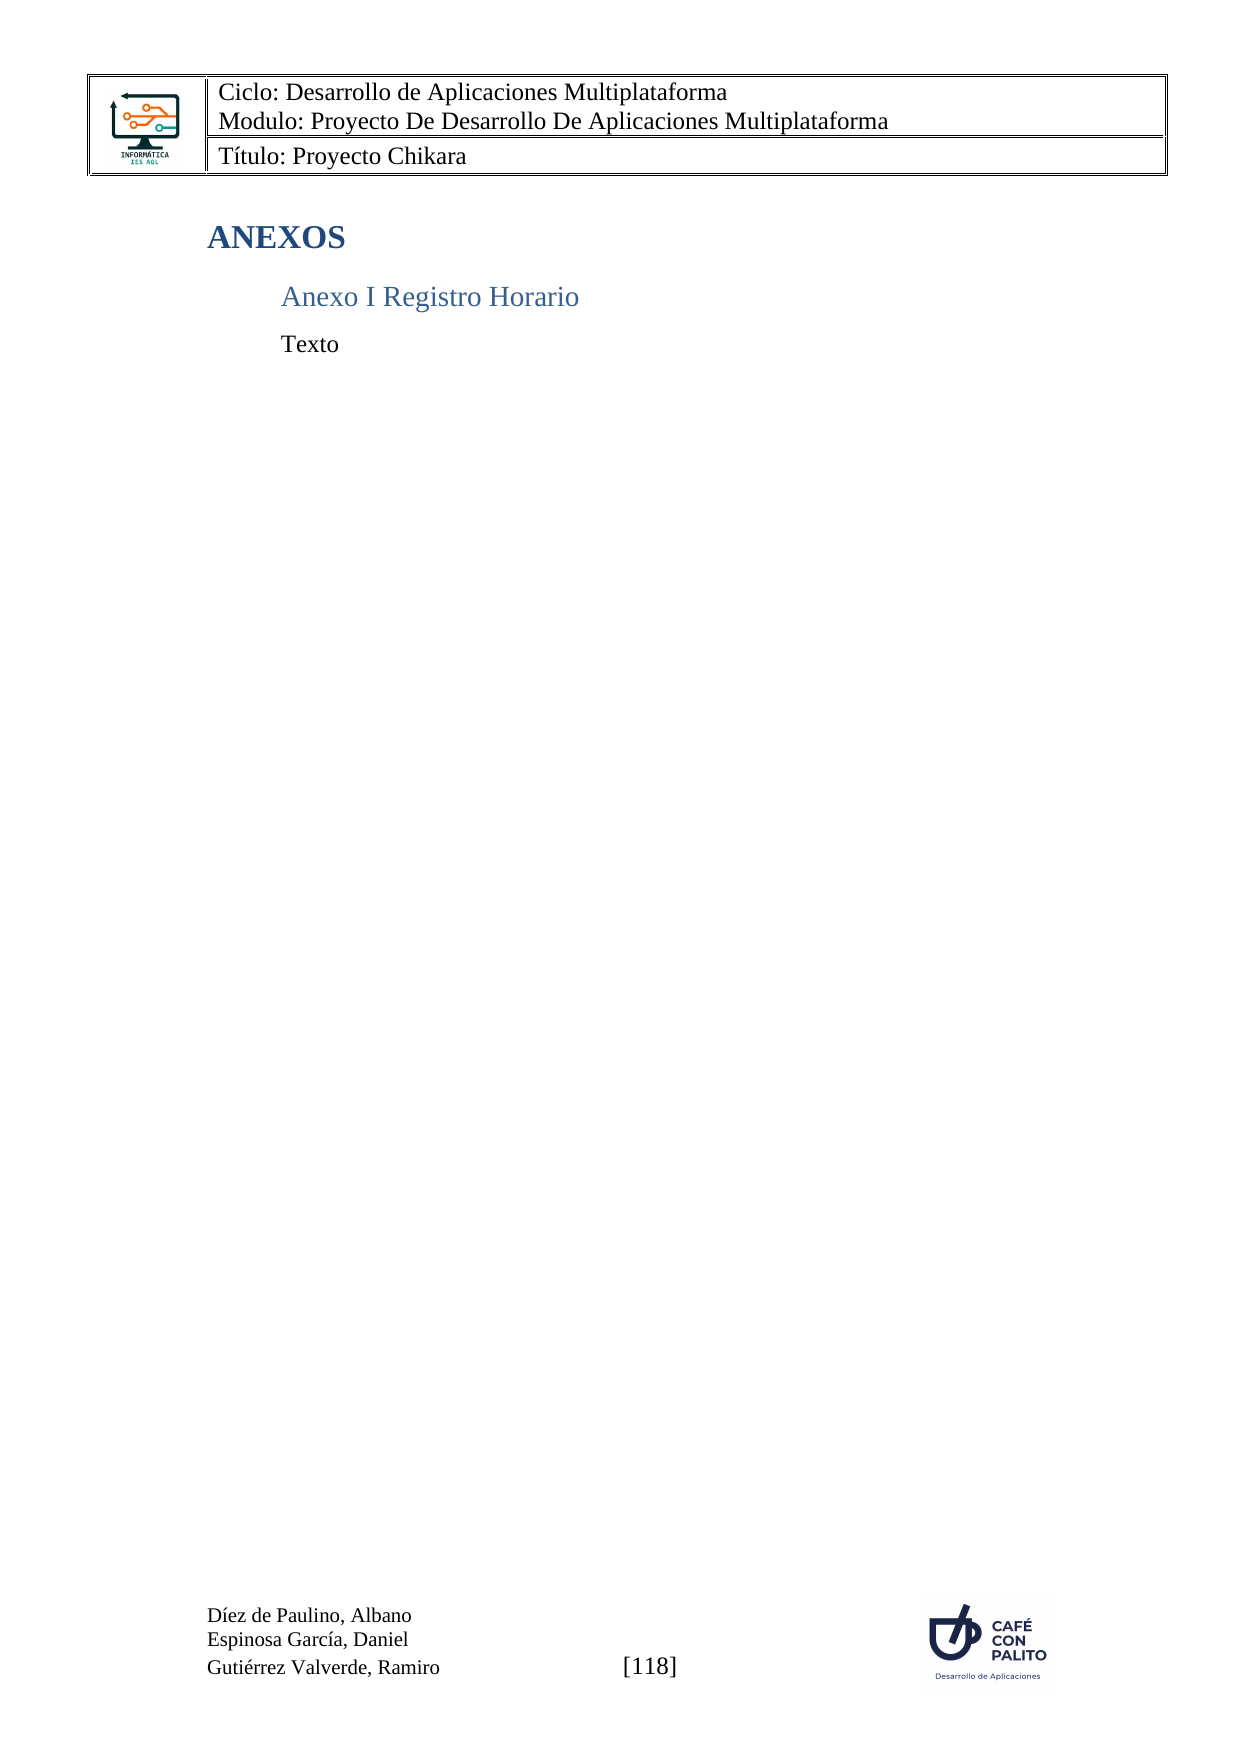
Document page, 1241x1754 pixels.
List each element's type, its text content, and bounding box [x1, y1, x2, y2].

picture [106, 87, 186, 168]
subtitle ANEXOS [207, 217, 1063, 256]
picture [921, 1595, 1058, 1695]
subtitle Anexo I Registro Horario [207, 279, 1063, 313]
text Texto [207, 329, 1063, 358]
